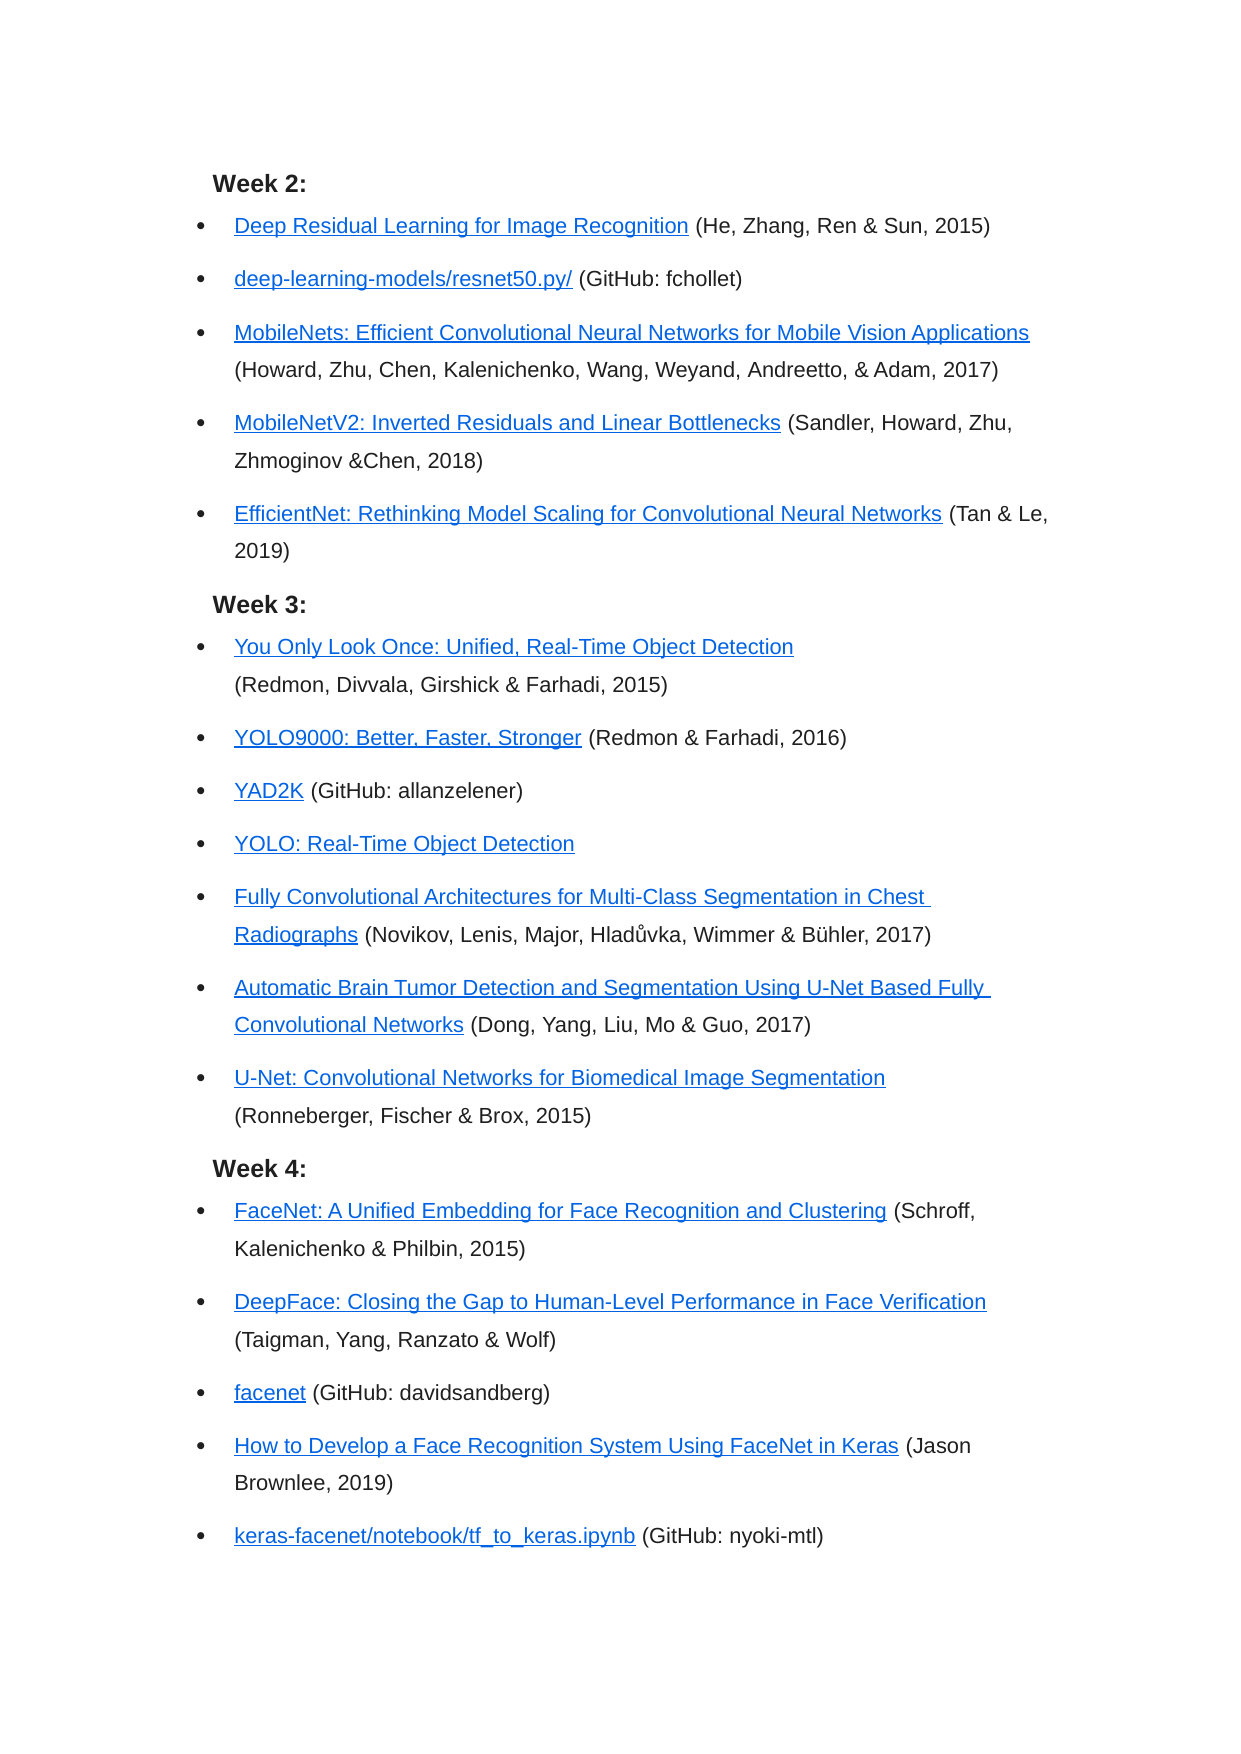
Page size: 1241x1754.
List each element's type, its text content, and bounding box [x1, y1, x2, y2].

list MobileNets: Efficient Convolutional Neural Networks for Mobile Vision Applications (Howard, Zhu, Chen, Kalenichenko, Wang, Weyand, Andreetto, ​& Adam, 2017) [197, 313, 1053, 388]
subtitle W​eek 2: [212, 164, 1053, 202]
list FaceNet: A Unified Embedding for Face Recognition and Clustering (Schroff, Kalenichenko & Philbin, 2015) [197, 1192, 1053, 1267]
list Deep Residual Learning for Image Recognition (He, Zhang, Ren & Sun, 2015) [197, 207, 1053, 244]
list Automatic Brain Tumor Detection and Segmentation Using U-Net Based Fully Convolutional Networks (Dong, Yang, Liu, Mo & Guo, 2017) [197, 968, 1053, 1043]
list MobileNetV2: Inverted Residuals and Linear Bottlenecks (Sandler, Howard, Zhu, Zhmoginov &Chen, 2018) [197, 404, 1053, 479]
list YOLO: Real-Time Object Detection [197, 825, 1053, 862]
subtitle W​eek 3: [212, 585, 1053, 623]
list EfficientNet: Rethinking Model Scaling for Convolutional Neural Networks (Tan & Le, 2019) [197, 494, 1053, 569]
list d​eep-learning-models/resnet50.py/ (GitHub: fchollet) [197, 260, 1053, 298]
list DeepFace: Closing the Gap to Human-Level Performance in Face Verification (Taigman, Yang, Ranzato & Wolf) [197, 1283, 1053, 1358]
list U-Net: Convolutional Networks for Biomedical Image Segmentation (Ronneberger, Fischer & Brox, 2015) [197, 1059, 1053, 1134]
list Fully Convolutional Architectures for Multi-Class Segmentation in Chest Radiographs (Novikov, Lenis, Major, Hladůvka, Wimmer & Bühler, 2017) [197, 878, 1053, 953]
list k​eras-facenet/notebook/tf_to_keras.ipynb (GitHub: nyoki-mtl) [197, 1517, 1053, 1555]
list f​acenet (GitHub: davidsandberg) [197, 1373, 1053, 1411]
list YOLO9000: Better, Faster, Stronger (Redmon & Farhadi, 2016) [197, 718, 1053, 756]
list How to Develop a Face Recognition System Using FaceNet in Keras (Jason Brownlee, 2019) [197, 1427, 1053, 1502]
list You Only Look Once: Unified, Real-Time Object Detection (Redmon, Divvala, Girshick & Farhadi, 2015) [197, 628, 1053, 703]
subtitle W​eek 4: [212, 1150, 1053, 1187]
list YAD2K (GitHub: allanzelener) [197, 772, 1053, 809]
